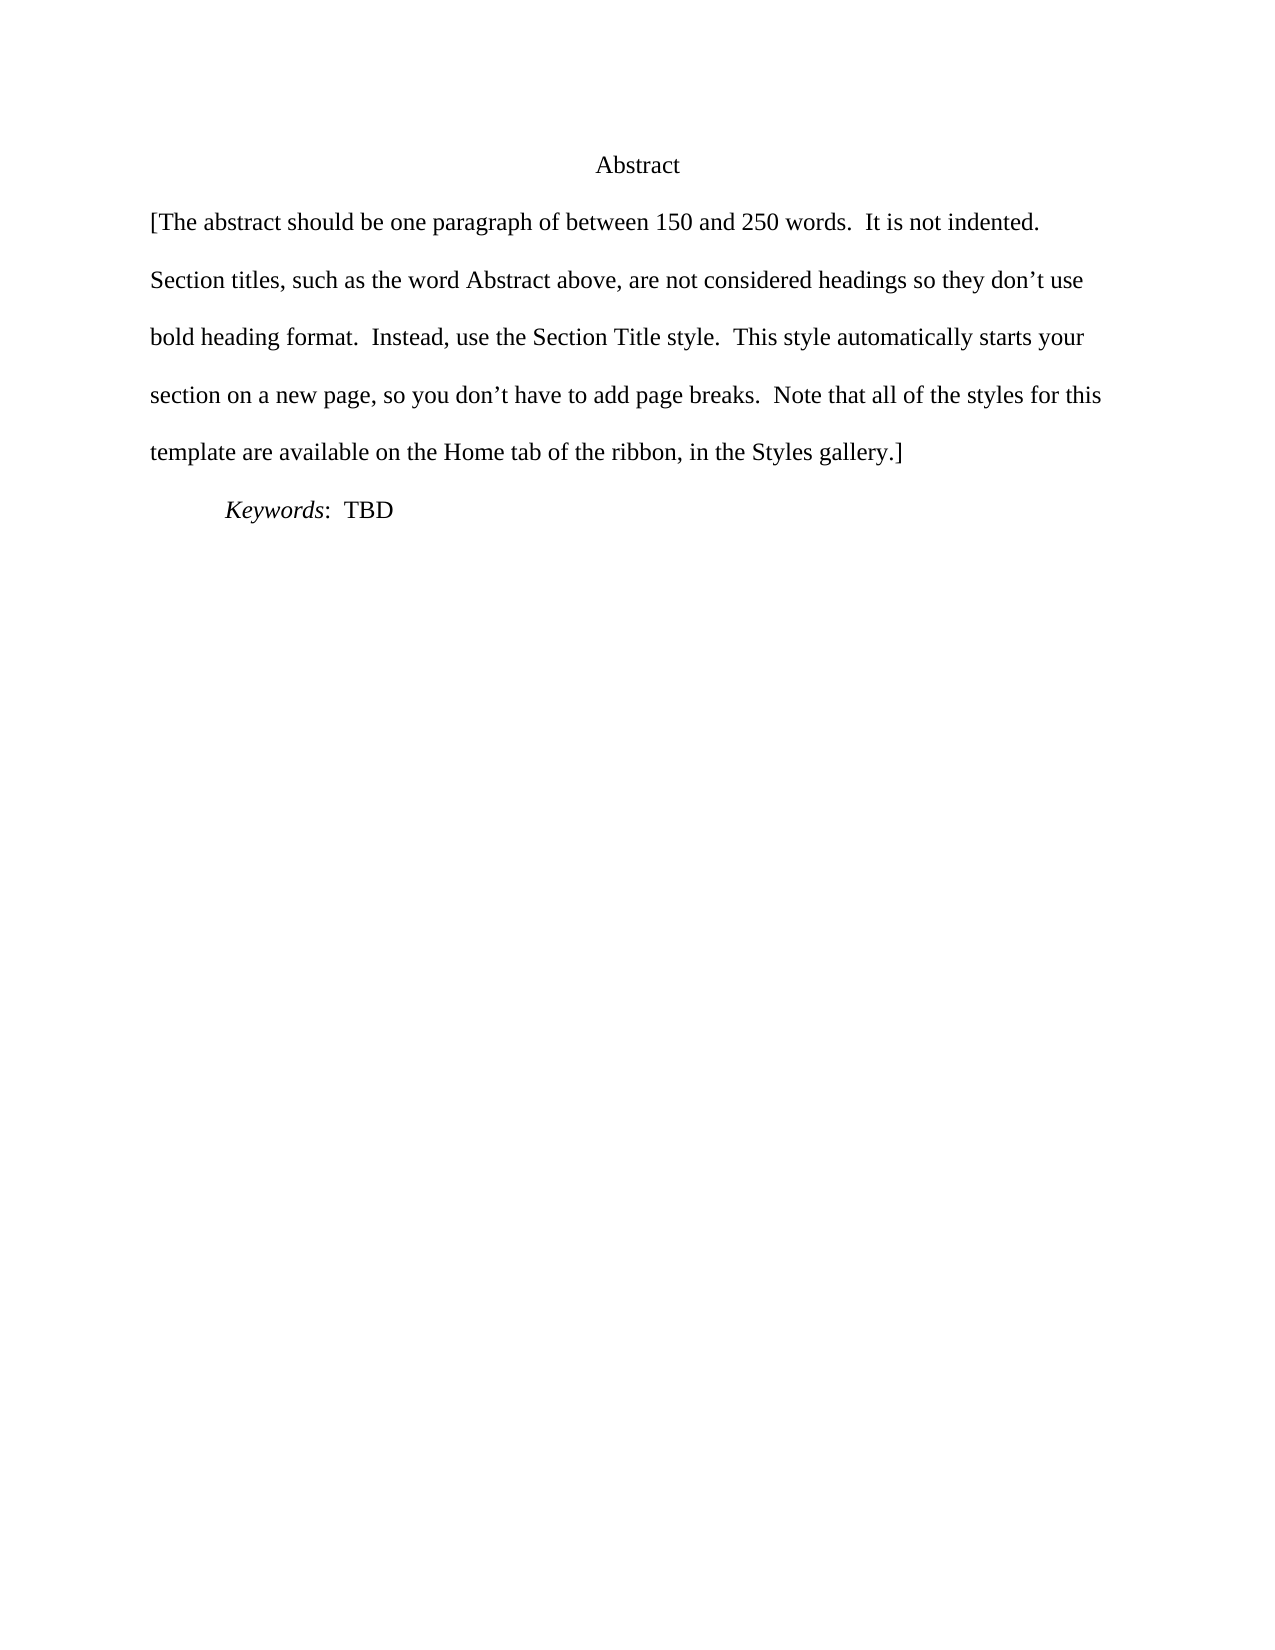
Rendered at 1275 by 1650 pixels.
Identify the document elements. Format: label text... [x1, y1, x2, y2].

title Abstract [150, 150, 1125, 179]
text Keywords: TBD [150, 495, 1125, 524]
